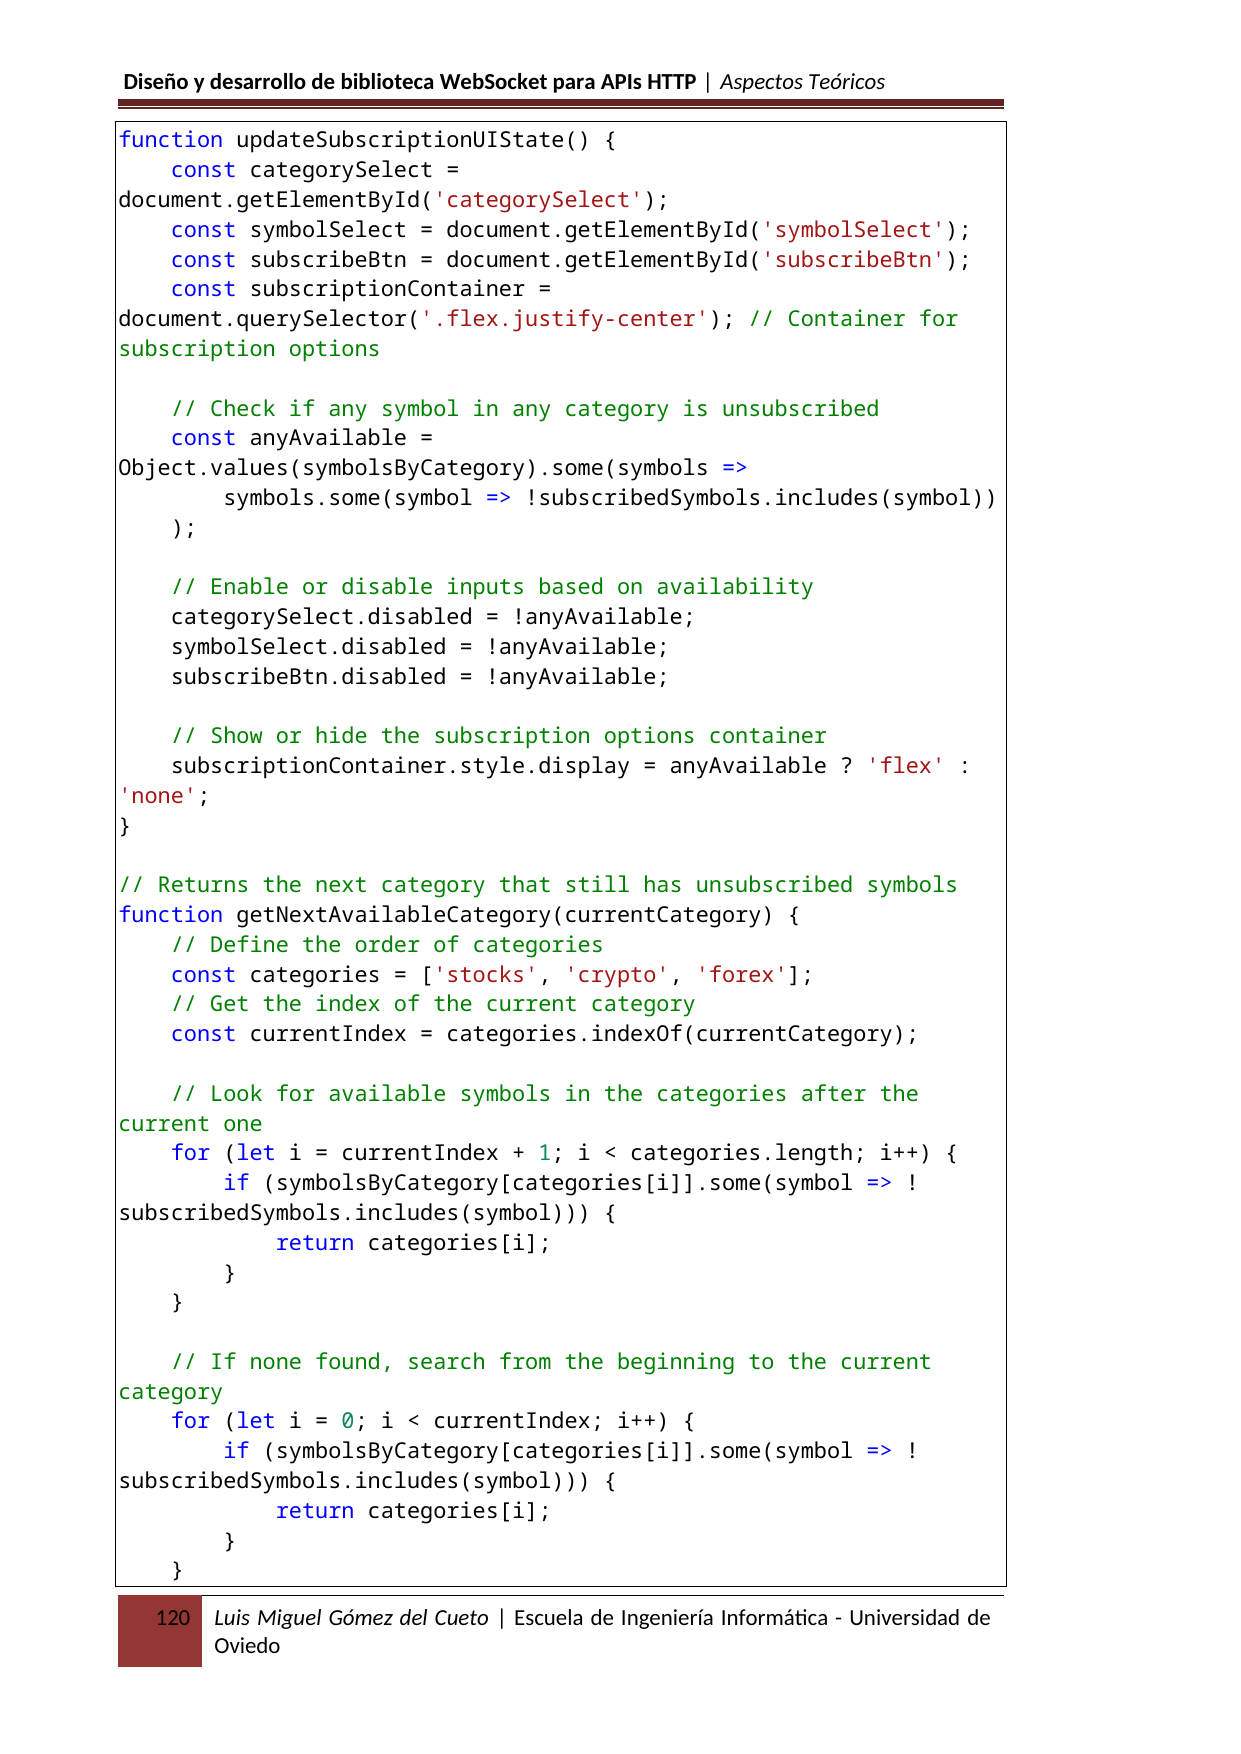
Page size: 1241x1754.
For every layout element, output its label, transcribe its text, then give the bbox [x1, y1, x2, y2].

text const currentIndex = categories.indexOf(currentCategory); [118, 1018, 1004, 1048]
text const symbolSelect = document.getElementById('symbolSelect'); [118, 214, 1004, 243]
text function getNextAvailableCategory(currentCategory) { [118, 899, 1004, 929]
text function updateSubscriptionUIState() { [116, 122, 1006, 154]
text } [118, 1256, 1004, 1286]
text return categories[i]; [118, 1227, 1004, 1256]
text subscribeBtn.disabled = !anyAvailable; [118, 661, 1004, 690]
text // Look for available symbols in the categories after the current one [118, 1078, 1004, 1137]
text for (let i = 0; i < currentIndex; i++) { [118, 1405, 1004, 1435]
text if (symbolsByCategory[categories[i]].some(symbol => !subscribedSymbols.includes(symbol))) { [118, 1435, 1004, 1495]
text // Get the index of the current category [118, 988, 1004, 1018]
text ); [118, 512, 1004, 541]
text // Check if any symbol in any category is unsubscribed [118, 392, 1004, 422]
text symbolSelect.disabled = !anyAvailable; [118, 631, 1004, 661]
text } [118, 1286, 1004, 1316]
text subscriptionContainer.style.display = anyAvailable ? 'flex' : 'none'; [118, 750, 1004, 809]
text // Show or hide the subscription options container [118, 720, 1004, 750]
text categorySelect.disabled = !anyAvailable; [118, 601, 1004, 631]
text const anyAvailable = Object.values(symbolsByCategory).some(symbols => [118, 422, 1004, 482]
text return categories[i]; [118, 1495, 1004, 1524]
text // Enable or disable inputs based on availability [118, 571, 1004, 601]
text const subscribeBtn = document.getElementById('subscribeBtn'); [118, 243, 1004, 273]
text for (let i = currentIndex + 1; i < categories.length; i++) { [118, 1137, 1004, 1167]
text const categorySelect = document.getElementById('categorySelect'); [118, 154, 1004, 214]
text symbols.some(symbol => !subscribedSymbols.includes(symbol)) [118, 482, 1004, 512]
text } [118, 1524, 1004, 1551]
text } [116, 1551, 1006, 1586]
text const subscriptionContainer = document.querySelector('.flex.justify-center'); // Container for subscription options [118, 273, 1004, 363]
text // Returns the next category that still has unsubscribed symbols [118, 869, 1004, 899]
text } [118, 809, 1004, 839]
text const categories = ['stocks', 'crypto', 'forex']; [118, 958, 1004, 988]
text // If none found, search from the beginning to the current category [118, 1346, 1004, 1405]
text if (symbolsByCategory[categories[i]].some(symbol => !subscribedSymbols.includes(symbol))) { [118, 1167, 1004, 1227]
text // Define the order of categories [118, 929, 1004, 958]
